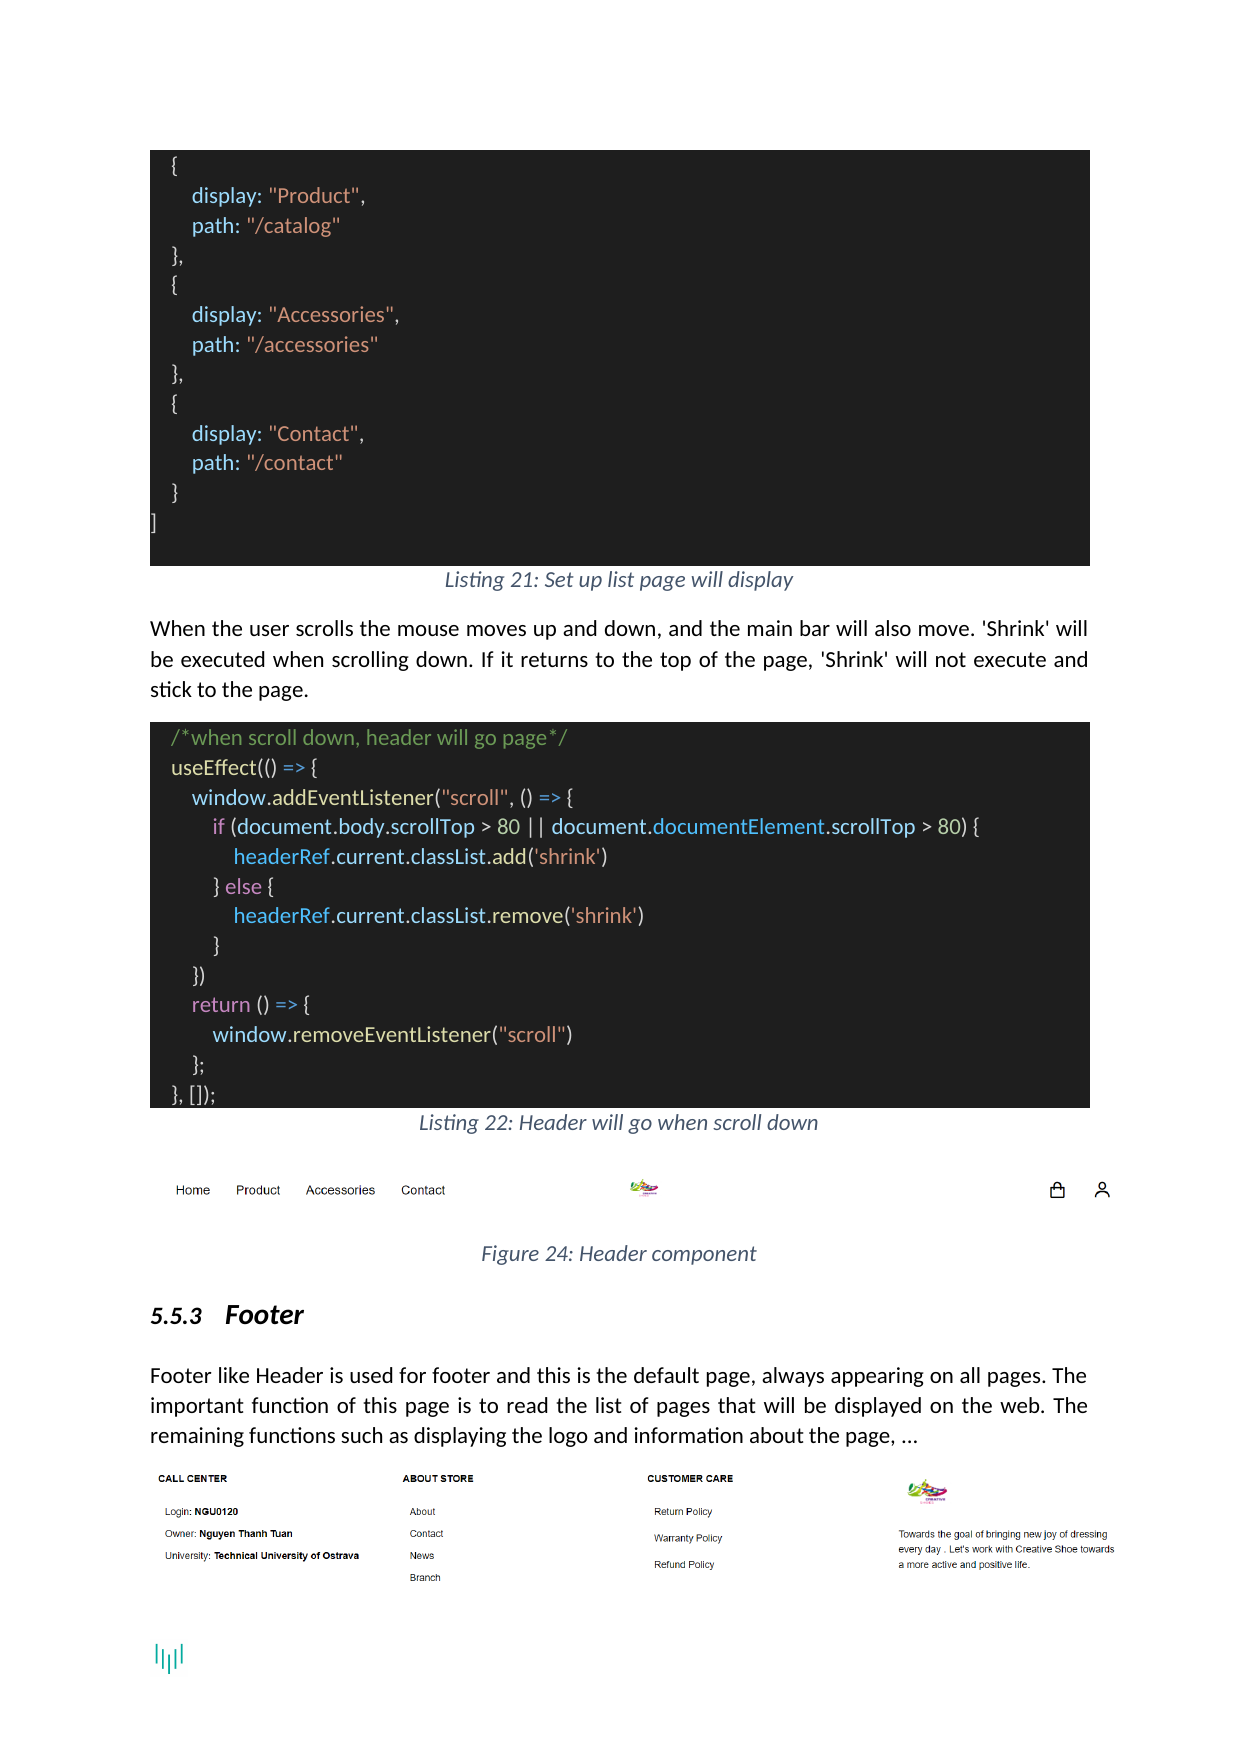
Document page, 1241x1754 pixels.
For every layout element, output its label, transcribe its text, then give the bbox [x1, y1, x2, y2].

subtitle Footer [150, 1296, 1090, 1332]
text Listing 22: Header will go when scroll down [150, 1108, 1090, 1136]
text Footer like Header is used for footer and this is the default page, always appearing on all pages. The important function of this page is to read the list of pages that will be displayed on the web. The remaining functions such as displaying the logo and information about the page, ... [150, 1361, 1090, 1449]
text ] [150, 506, 1090, 536]
picture [150, 1468, 1125, 1593]
picture [150, 1639, 188, 1677]
text { [150, 387, 1090, 417]
text display: "Contact", [150, 417, 1090, 447]
text }, [150, 239, 1090, 269]
text path: "/accessories" [150, 328, 1090, 358]
text }, []); [150, 1078, 1090, 1108]
text }) [150, 959, 1090, 989]
text headerRef.current.classList.remove('shrink') [150, 900, 1090, 929]
text display: "Product", [150, 180, 1090, 209]
text Figure 24: Header component [150, 1239, 1090, 1267]
text display: "Accessories", [150, 298, 1090, 328]
text path: "/contact" [150, 447, 1090, 477]
text } [150, 929, 1090, 959]
text }, [150, 358, 1090, 387]
text { [150, 269, 1090, 298]
text } else { [150, 870, 1090, 900]
text window.addEventListener("scroll", () => { [150, 781, 1090, 811]
text }; [150, 1048, 1090, 1078]
text headerRef.current.classList.add('shrink') [150, 841, 1090, 870]
text path: "/catalog" [150, 209, 1090, 239]
text When the user scrolls the mouse moves up and down, and the main bar will also move. 'Shrink' will be executed when scrolling down. If it returns to the top of the page, 'Shrink' will not execute and stick to the page. [150, 614, 1090, 703]
text { [150, 150, 1090, 180]
text useEffect(() => { [150, 751, 1090, 781]
text if (document.body.scrollTop > 80 || document.documentElement.scrollTop > 80) { [150, 811, 1090, 841]
picture [150, 1156, 1125, 1221]
text return () => { [150, 989, 1090, 1019]
text } [150, 477, 1090, 506]
text /*when scroll down, header will go page*/ [150, 722, 1090, 751]
text Listing 21: Set up list page will display [150, 566, 1090, 594]
text window.removeEventListener("scroll") [150, 1019, 1090, 1048]
